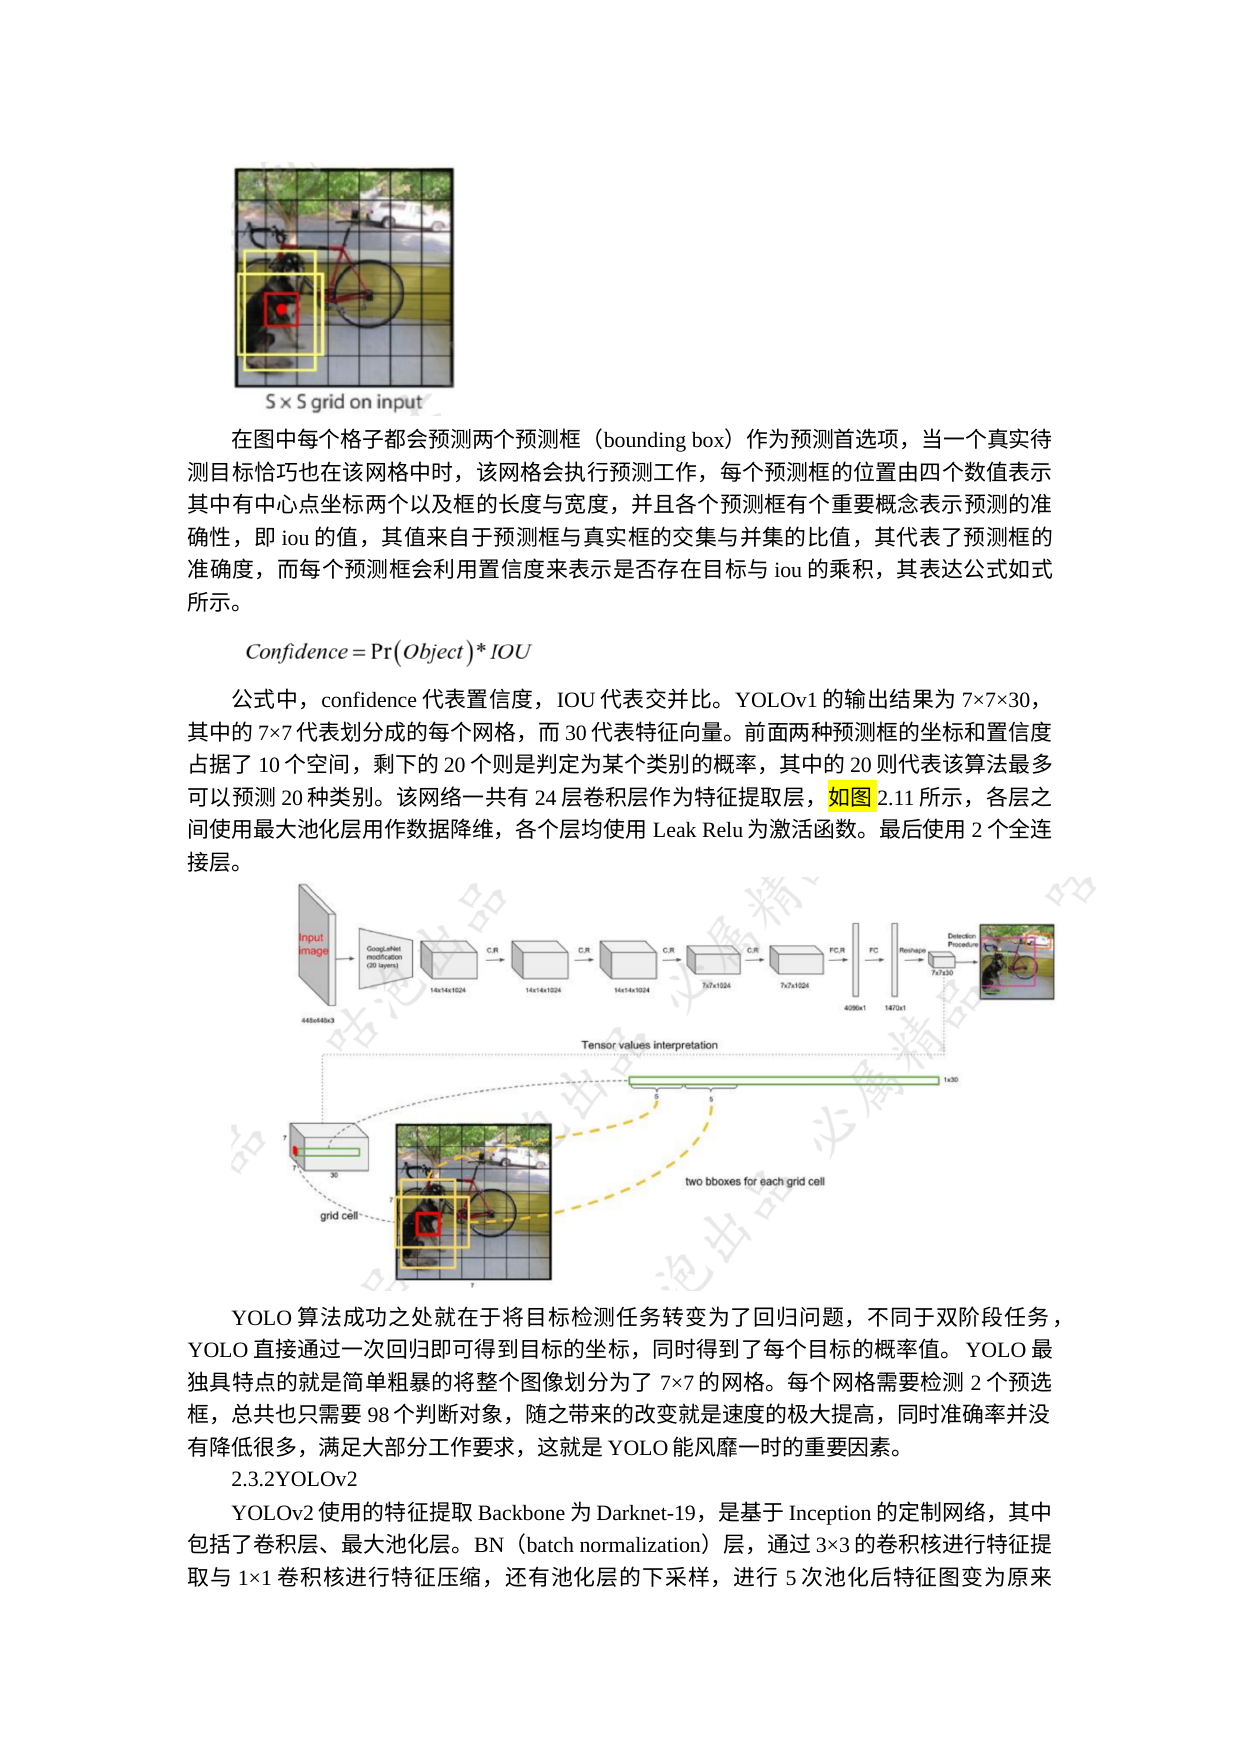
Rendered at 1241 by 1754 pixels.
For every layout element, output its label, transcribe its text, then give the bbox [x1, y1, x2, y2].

picture [231, 617, 635, 675]
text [187, 1494, 1053, 1592]
picture [231, 162, 456, 416]
list 2.3.2YOLOv2 [187, 1462, 1053, 1494]
text 在图中每个格子都会预测两个预测框（bounding box）作为预测首选项，当一个真实待测目标恰巧也在该网格中时，该网格会执行预测工作，每个预测框的位置由四个数值表示，其中有中心点坐标两个以及框的长度与宽度，并且各个预测框有个重要概念表示预测的准确性，即iou的值，其值来自于预测框与真实框的交集与并集的比值，其代表了预测框的准确度，而每个预测框会利用置信度来表示是否存在目标与iou的乘积，其表达公式如式所示。 [187, 422, 1053, 617]
text 公式中，confidence代表置信度，IOU代表交并比。YOLOv1的输出结果为7×7×30，其中的7×7代表划分成的每个网格，而30代表特征向量。前面两种预测框的坐标和置信度占据了10个空间，剩下的20个则是判定为某个类别的概率，其中的20则代表该算法最多可以预测20种类别。该网络一共有24层卷积层作为特征提取层，如图2.11所示，各层之间使用最大池化层用作数据降维，各个层均使用Leak Relu为激活函数。最后使用2个全连接层。 [187, 682, 1053, 877]
text YOLO算法成功之处就在于将目标检测任务转变为了回归问题，不同于双阶段任务，YOLO直接通过一次回归即可得到目标的坐标，同时得到了每个目标的概率值。YOLO最独具特点的就是简单粗暴的将整个图像划分为了7×7的网格。每个网格需要检测2个预选框，总共也只需要98个判断对象，随之带来的改变就是速度的极大提高，同时准确率并没有降低很多，满足大部分工作要求，这就是YOLO能风靡一时的重要因素。 [187, 1299, 1053, 1462]
picture [231, 877, 1096, 1291]
